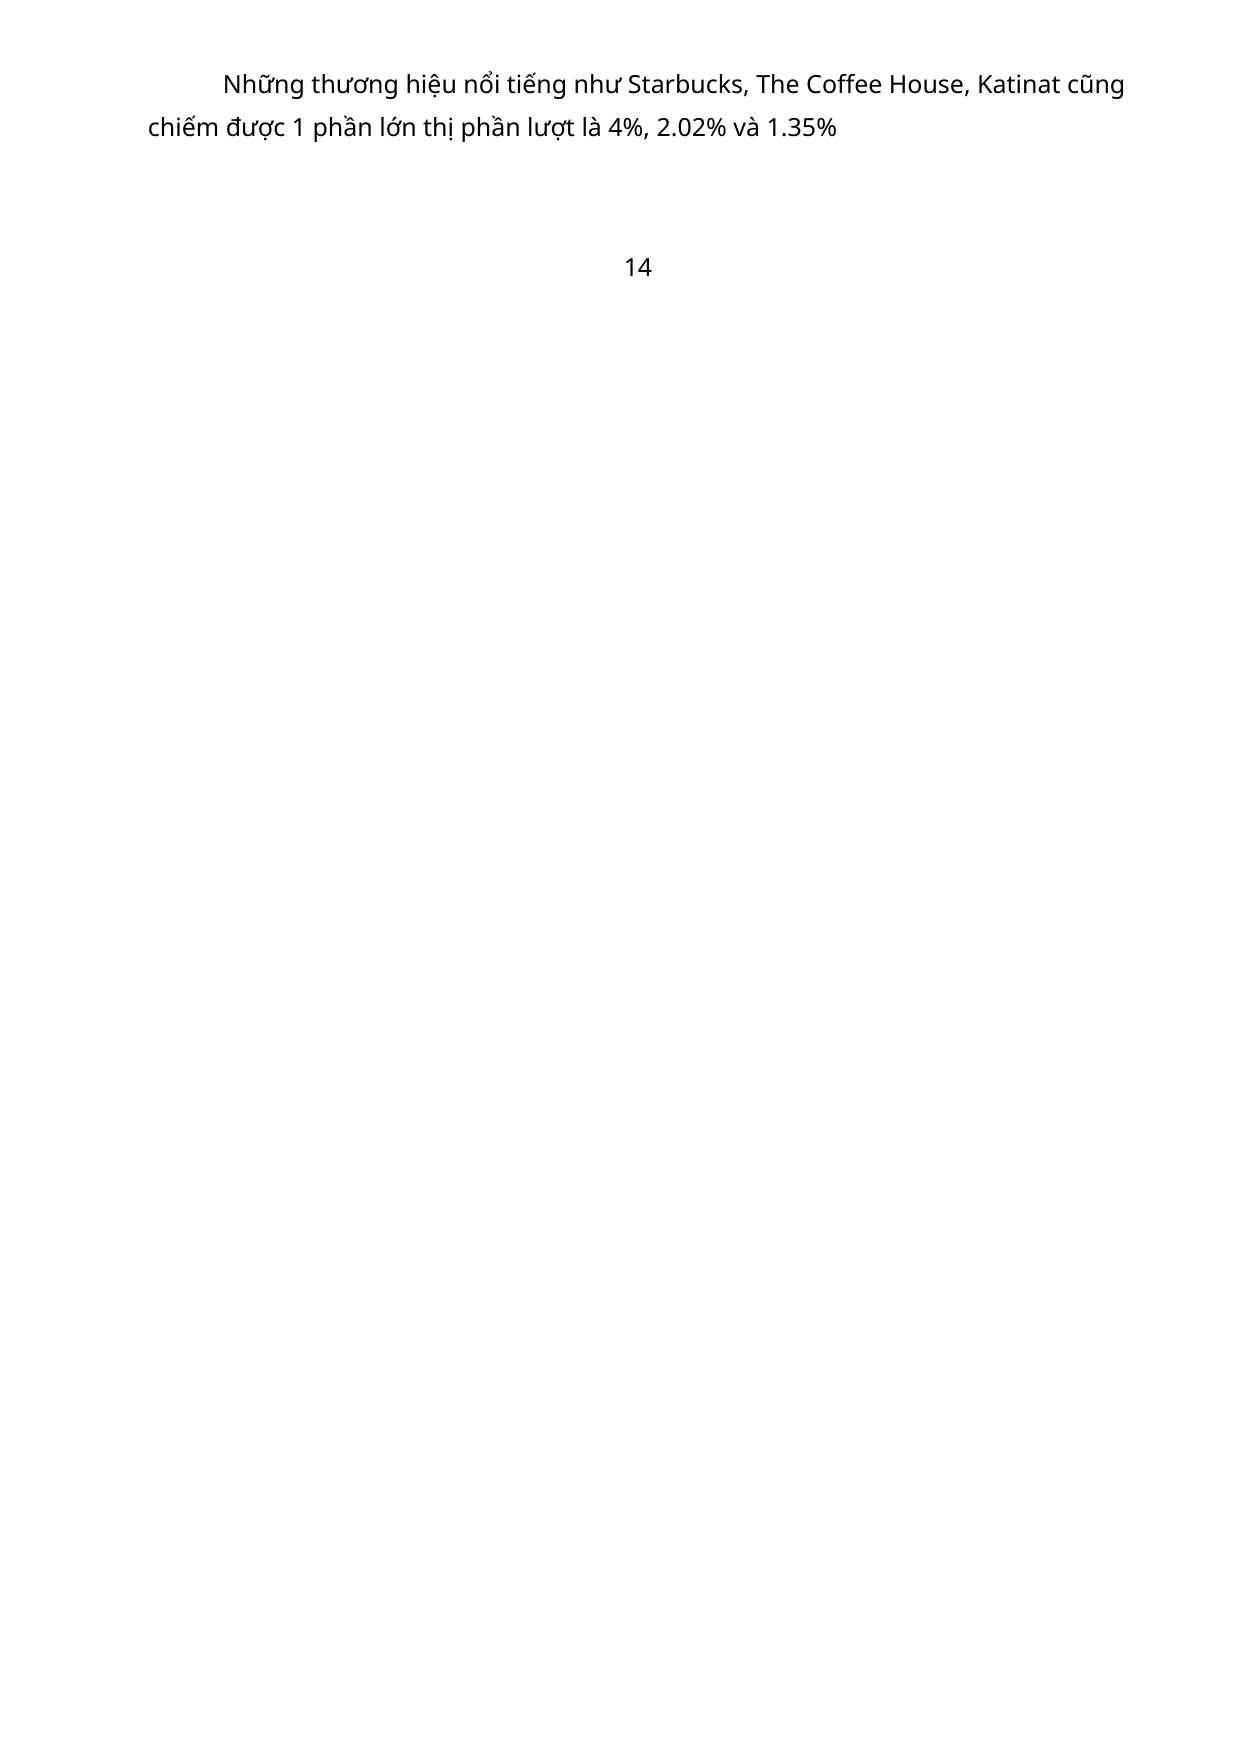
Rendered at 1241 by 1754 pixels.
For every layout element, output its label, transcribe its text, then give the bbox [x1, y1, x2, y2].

text Những thương hiệu nổi tiếng như Starbucks, The Coffee House, Katinat cũng chiếm được 1 phần lớn thị phần lượt là 4%, 2.02% và 1.35% [148, 59, 1131, 145]
text 14 [145, 254, 1131, 282]
